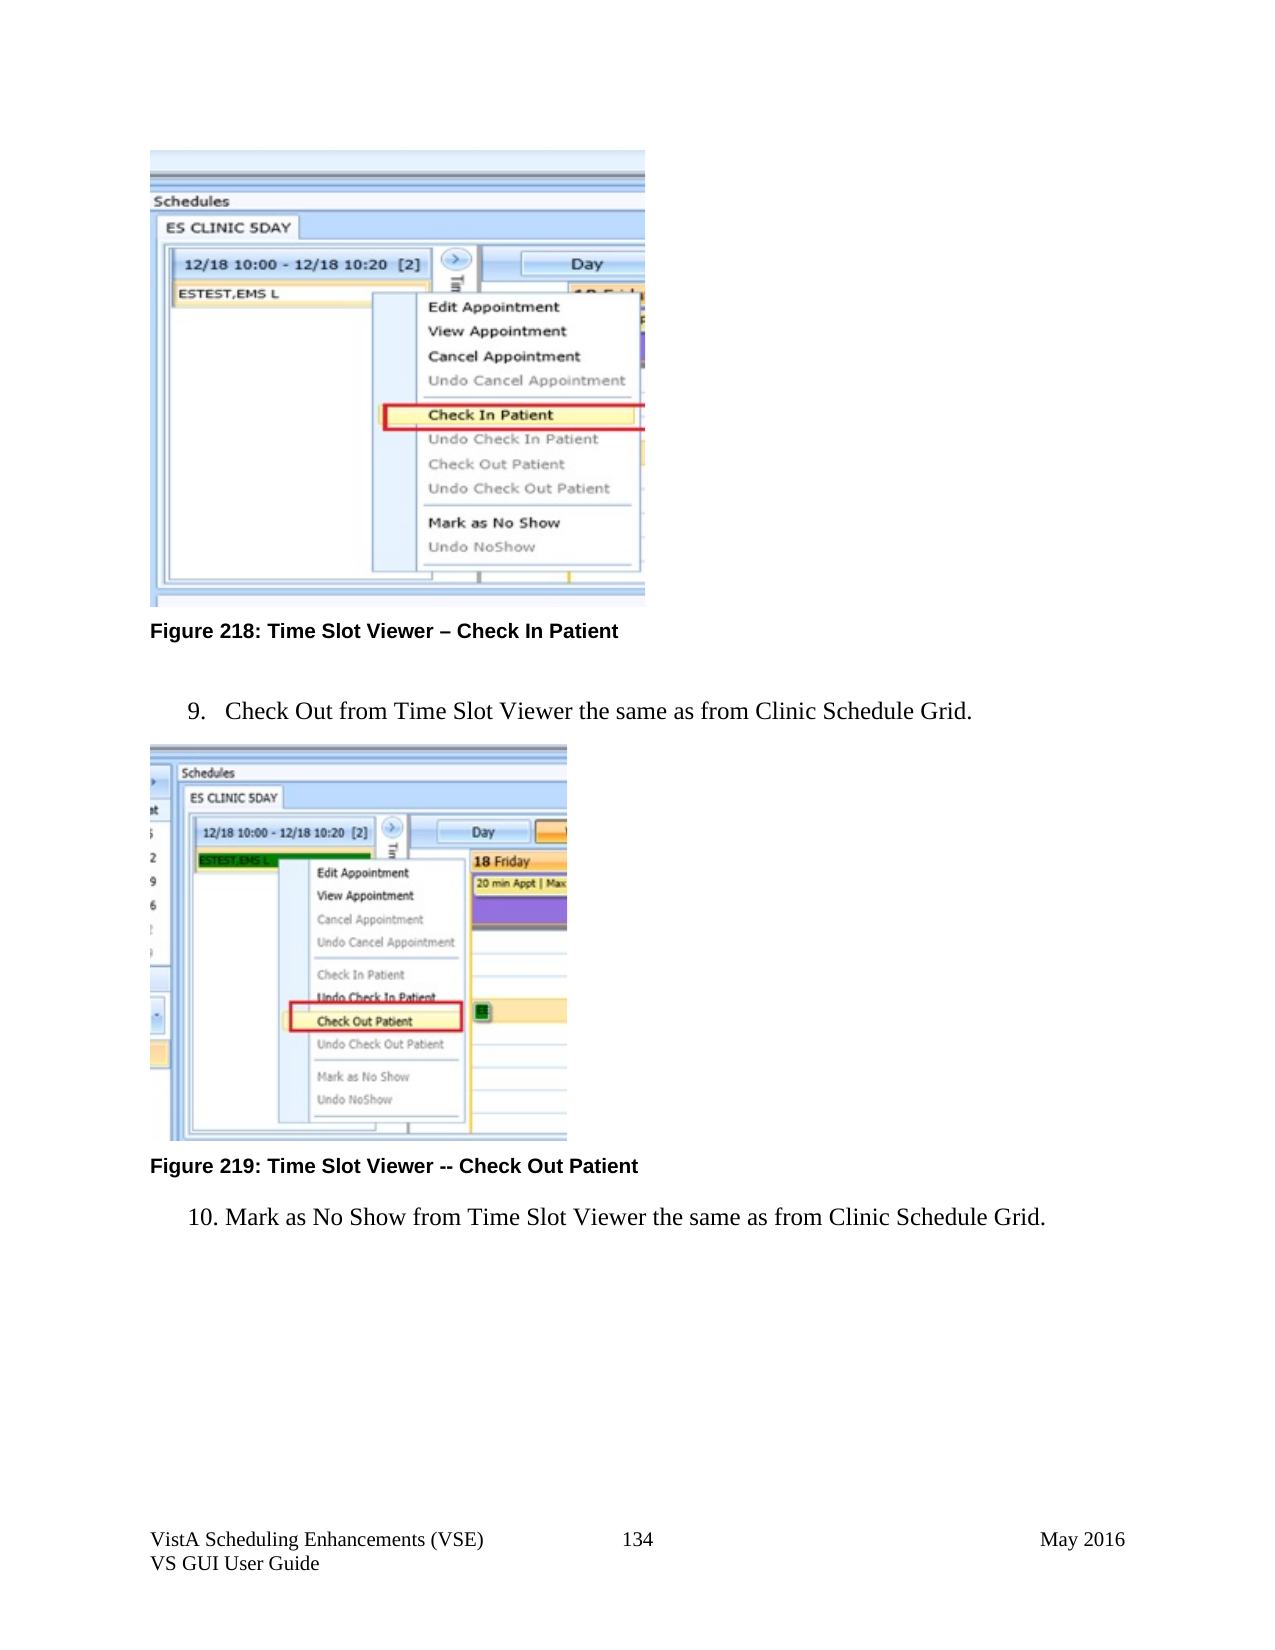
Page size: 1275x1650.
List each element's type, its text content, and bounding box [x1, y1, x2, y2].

list Mark as No Show from Time Slot Viewer the same as from Clinic Schedule Grid. [187, 1202, 1125, 1231]
picture [150, 150, 646, 607]
picture [150, 744, 568, 1141]
list Check Out from Time Slot Viewer the same as from Clinic Schedule Grid. [187, 696, 1125, 725]
